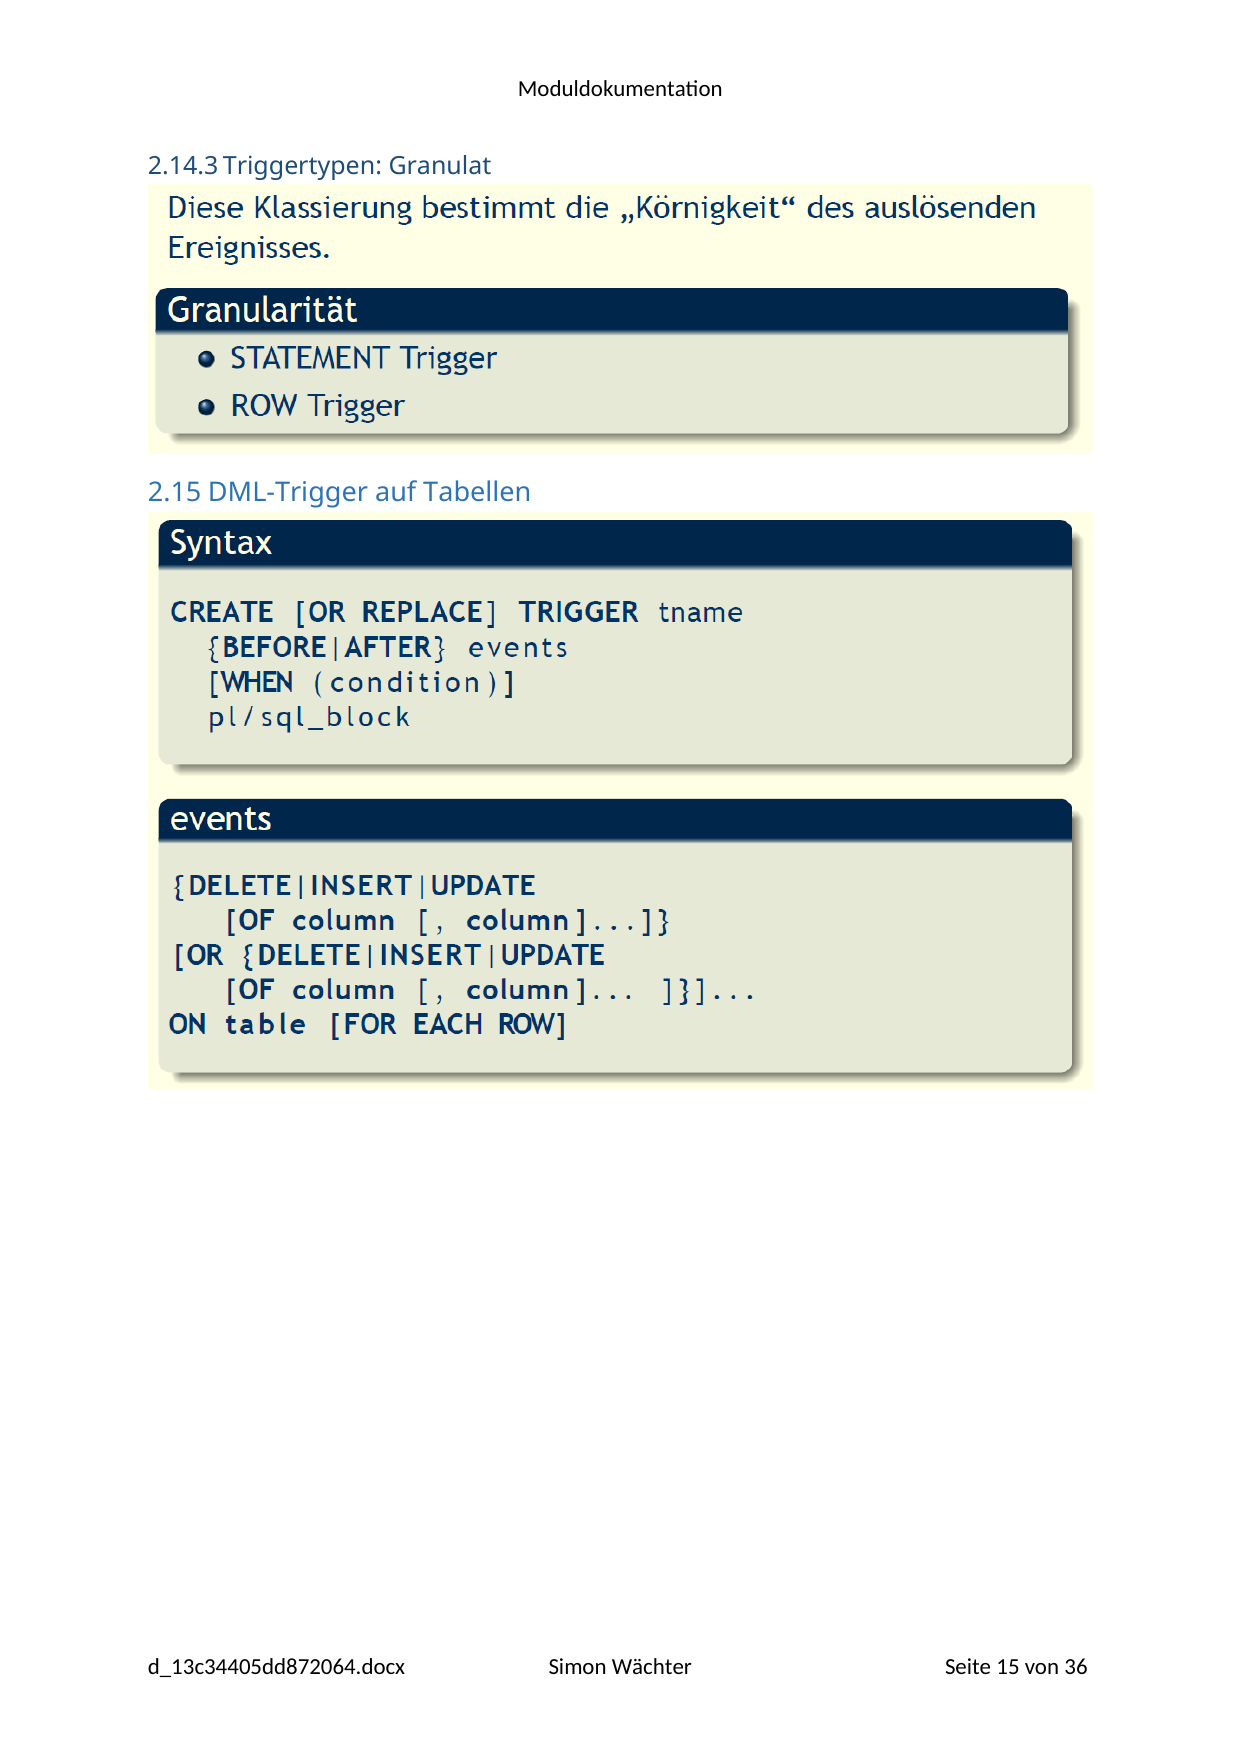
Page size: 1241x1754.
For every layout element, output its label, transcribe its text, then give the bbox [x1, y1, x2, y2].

picture [147, 184, 1093, 454]
subtitle DML-Trigger auf Tabellen [148, 472, 1093, 509]
picture [147, 512, 1093, 1089]
subtitle Triggertypen: Granulat [148, 148, 1093, 182]
